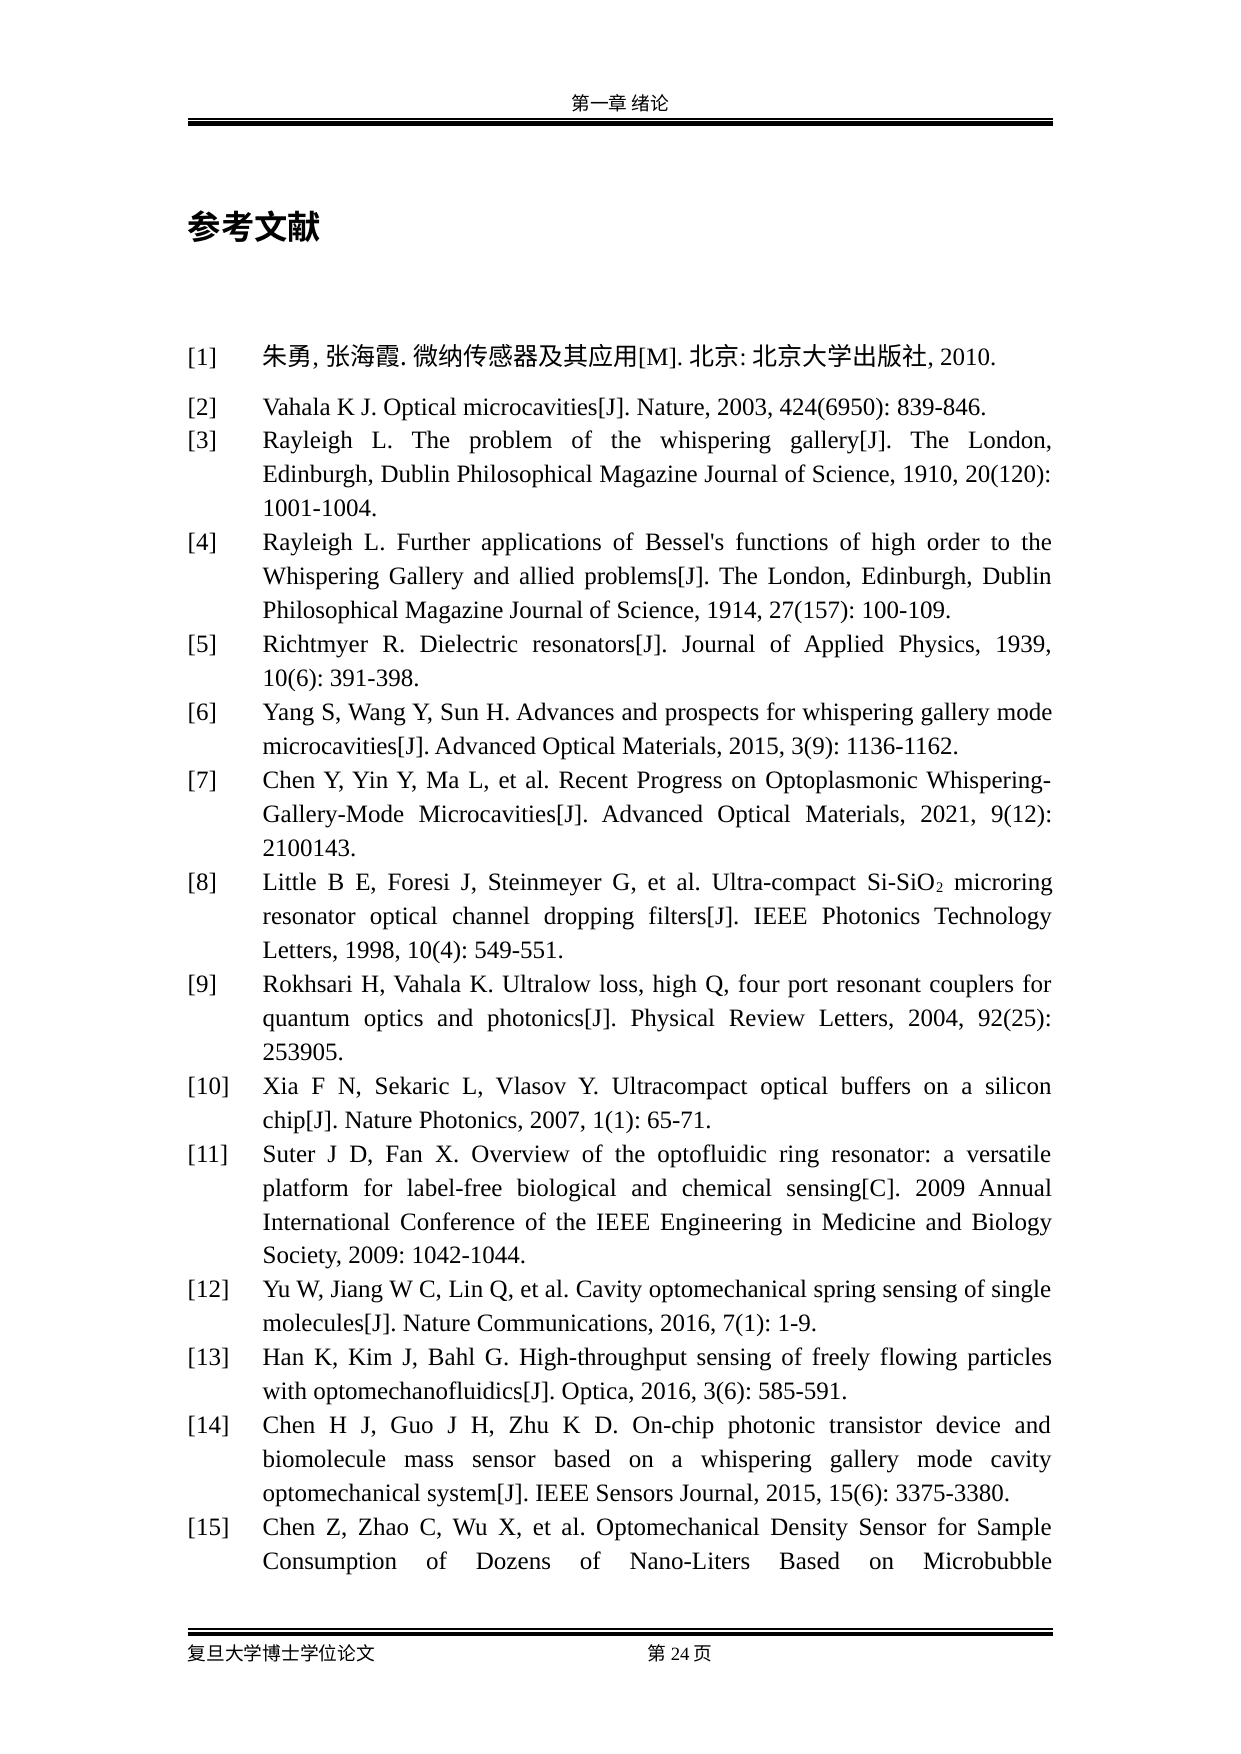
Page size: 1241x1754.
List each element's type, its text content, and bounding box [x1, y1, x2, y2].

text [2] Vahala K J. Optical microcavities[J]. Nature, 2003, 424(6950): 839-846. [187, 389, 1053, 423]
text [6] Yang S, Wang Y, Sun H. Advances and prospects for whispering gallery mode microcavities[J]. Advanced Optical Materials, 2015, 3(9): 1136-1162. [187, 694, 1053, 762]
text [3] Rayleigh L. The problem of the whispering gallery[J]. The London, Edinburgh, Dublin Philosophical Magazine Journal of Science, 1910, 20(120): 1001-1004. [187, 423, 1053, 525]
text [1] 朱勇, 张海霞. 微纳传感器及其应用[M]. 北京: 北京大学出版社, 2010. [187, 321, 1053, 389]
text [4] Rayleigh L. Further applications of Bessel's functions of high order to the Whispering Gallery and allied problems[J]. The London, Edinburgh, Dublin Philosophical Magazine Journal of Science, 1914, 27(157): 100-109. [187, 525, 1053, 627]
text [7] Chen Y, Yin Y, Ma L, et al. Recent Progress on Optoplasmonic Whispering-Gallery-Mode Microcavities[J]. Advanced Optical Materials, 2021, 9(12): 2100143. [187, 762, 1053, 864]
text [12] Yu W, Jiang W C, Lin Q, et al. Cavity optomechanical spring sensing of single molecules[J]. Nature Communications, 2016, 7(1): 1-9. [187, 1272, 1053, 1340]
text [14] Chen H J, Guo J H, Zhu K D. On-chip photonic transistor device and biomolecule mass sensor based on a whispering gallery mode cavity optomechanical system[J]. IEEE Sensors Journal, 2015, 15(6): 3375-3380. [187, 1408, 1053, 1509]
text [187, 1509, 1053, 1577]
text [13] Han K, Kim J, Bahl G. High-throughput sensing of freely flowing particles with optomechanofluidics[J]. Optica, 2016, 3(6): 585-591. [187, 1340, 1053, 1408]
text [10] Xia F N, Sekaric L, Vlasov Y. Ultracompact optical buffers on a silicon chip[J]. Nature Photonics, 2007, 1(1): 65-71. [187, 1068, 1053, 1136]
text [11] Suter J D, Fan X. Overview of the optofluidic ring resonator: a versatile platform for label-free biological and chemical sensing[C]. 2009 Annual International Conference of the IEEE Engineering in Medicine and Biology Society, 2009: 1042-1044. [187, 1136, 1053, 1272]
text [8] Little B E, Foresi J, Steinmeyer G, et al. Ultra-compact Si-SiO2 microring resonator optical channel dropping filters[J]. IEEE Photonics Technology Letters, 1998, 10(4): 549-551. [187, 864, 1053, 966]
text [5] Richtmyer R. Dielectric resonators[J]. Journal of Applied Physics, 1939, 10(6): 391-398. [187, 627, 1053, 694]
subtitle 参考文献 [187, 191, 1053, 259]
text [9] Rokhsari H, Vahala K. Ultralow loss, high Q, four port resonant couplers for quantum optics and photonics[J]. Physical Review Letters, 2004, 92(25): 253905. [187, 966, 1053, 1068]
